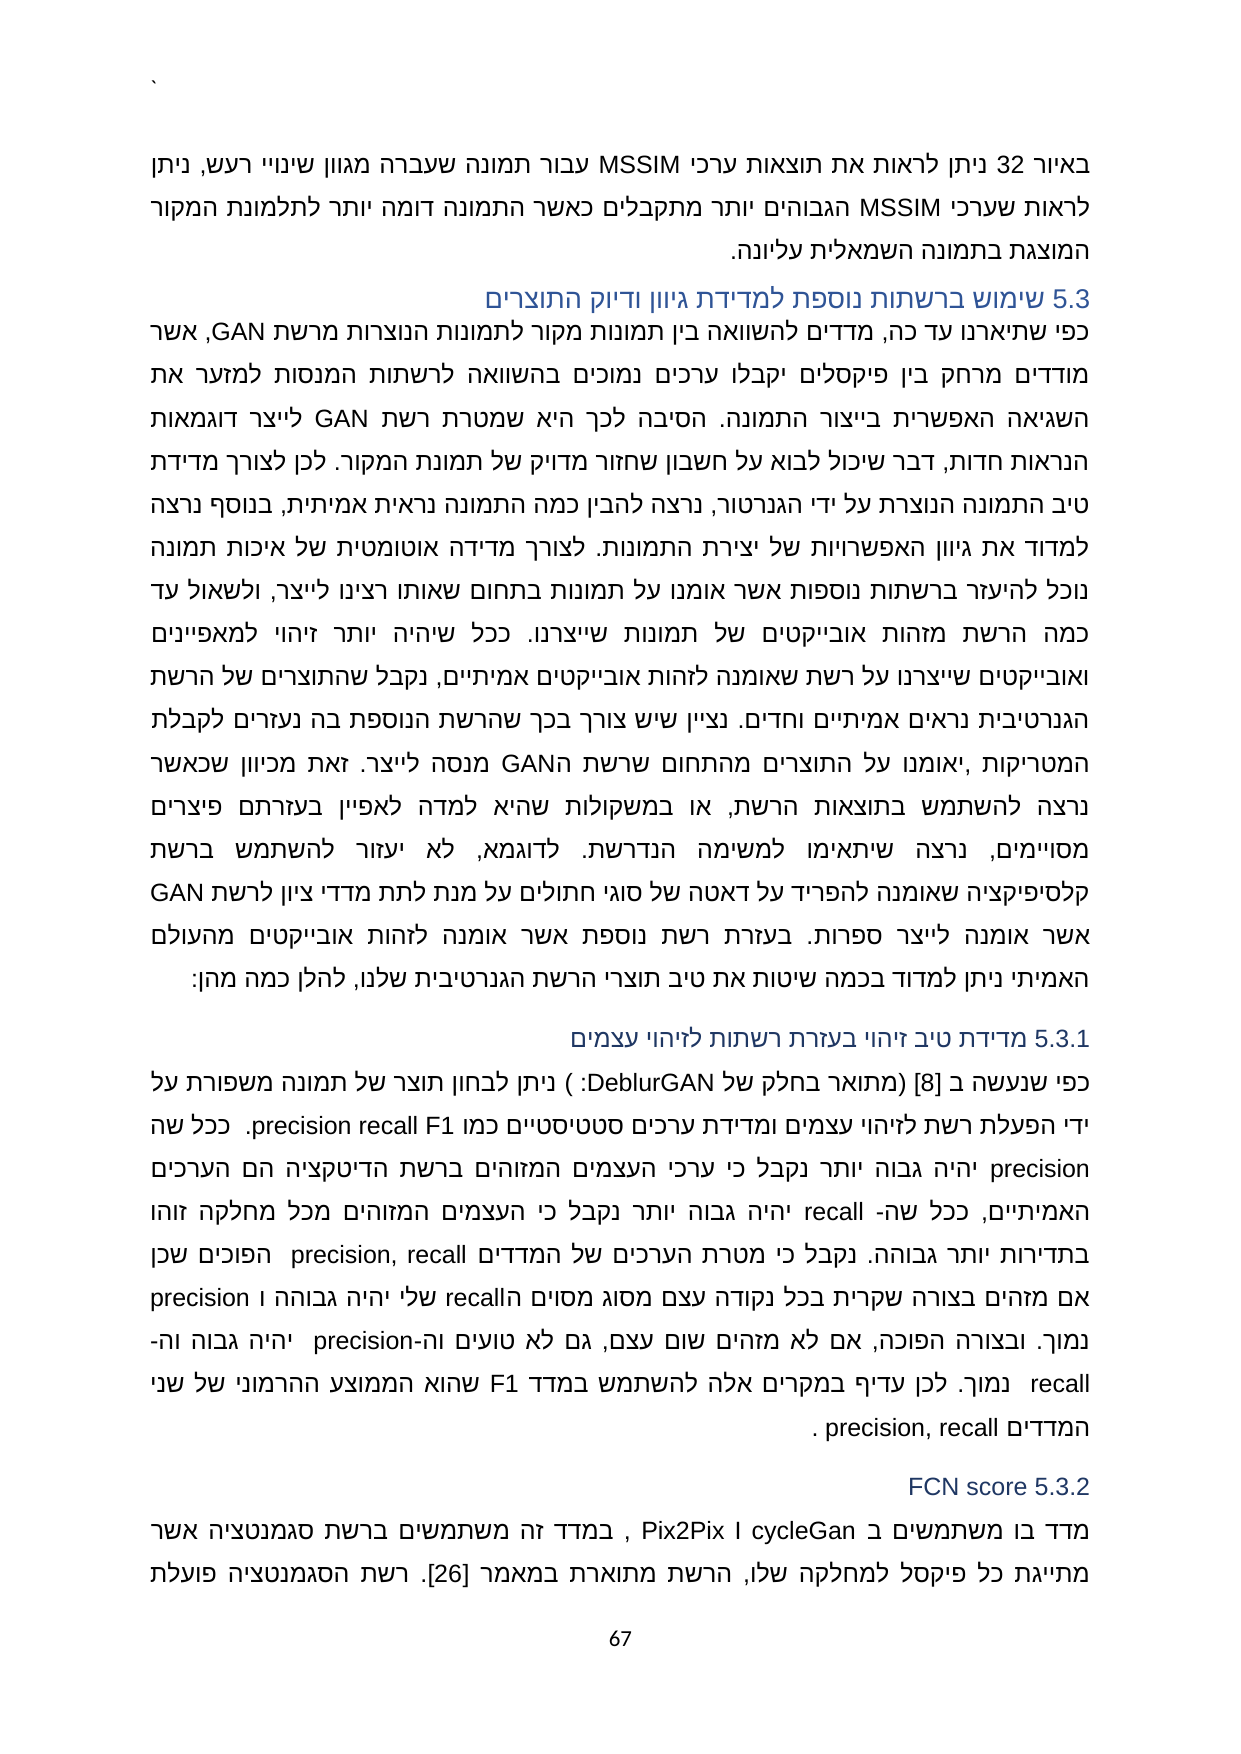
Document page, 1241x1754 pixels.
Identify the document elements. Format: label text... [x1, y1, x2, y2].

text באיור 32 ניתן לראות את תוצאות ערכי MSSIM עבור תמונה שעברה מגוון שינויי רעש, ניתן לראות שערכי MSSIM הגבוהים יותר מתקבלים כאשר התמונה דומה יותר לתלמונת המקור המוצגת בתמונה השמאלית עליונה. [150, 150, 1090, 265]
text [150, 1516, 1090, 1588]
subtitle 5.3.2 FCN score [150, 1472, 1090, 1501]
subtitle 5.3 שימוש ברשתות נוספת למדידת גיוון ודיוק התוצרים [150, 283, 1090, 315]
text כפי שתיארנו עד כה, מדדים להשוואה בין תמונות מקור לתמונות הנוצרות מרשת GAN, אשר מודדים מרחק בין פיקסלים יקבלו ערכים נמוכים בהשוואה לרשתות המנסות למזער את השגיאה האפשרית בייצור התמונה. הסיבה לכך היא שמטרת רשת GAN לייצר דוגמאות הנראות חדות, דבר שיכול לבוא על חשבון שחזור מדויק של תמונת המקור. לכן לצורך מדידת טיב התמונה הנוצרת על ידי הגנרטור, נרצה להבין כמה התמונה נראית אמיתית, בנוסף נרצה למדוד את גיוון האפשרויות של יצירת התמונות. לצורך מדידה אוטומטית של איכות תמונה נוכל להיעזר ברשתות נוספות אשר אומנו על תמונות בתחום שאותו רצינו לייצר, ולשאול עד כמה הרשת מזהות אובייקטים של תמונות שייצרנו. ככל שיהיה יותר זיהוי למאפיינים ואובייקטים שייצרנו על רשת שאומנה לזהות אובייקטים אמיתיים, נקבל שהתוצרים של הרשת הגנרטיבית נראים אמיתיים וחדים. נציין שיש צורך בכך שהרשת הנוספת בה נעזרים לקבלת המטריקות ,יאומנו על התוצרים מהתחום שרשת הGAN מנסה לייצר. זאת מכיוון שכאשר נרצה להשתמש בתוצאות הרשת, או במשקולות שהיא למדה לאפיין בעזרתם פיצרים מסויימים, נרצה שיתאימו למשימה הנדרשת. לדוגמא, לא יעזור להשתמש ברשת קלסיפיקציה שאומנה להפריד על דאטה של סוגי חתולים על מנת לתת מדדי ציון לרשת GAN אשר אומנה לייצר ספרות. בעזרת רשת נוספת אשר אומנה לזהות אובייקטים מהעולם האמיתי ניתן למדוד בכמה שיטות את טיב תוצרי הרשת הגנרטיבית שלנו, להלן כמה מהן: [150, 317, 1090, 993]
text כפי שנעשה ב [8] (מתואר בחלק של DeblurGAN: ) ניתן לבחון תוצר של תמונה משפורת על ידי הפעלת רשת לזיהוי עצמים ומדידת ערכים סטטיסטיים כמו precision recall F1. ככל שה precision יהיה גבוה יותר נקבל כי ערכי העצמים המזוהים ברשת הדיטקציה הם הערכים האמיתיים, ככל שה- recall יהיה גבוה יותר נקבל כי העצמים המזוהים מכל מחלקה זוהו בתדירות יותר גבוהה. נקבל כי מטרת הערכים של המדדים precision, recall הפוכים שכן אם מזהים בצורה שקרית בכל נקודה עצם מסוג מסוים הrecall שלי יהיה גבוהה ו precision נמוך. ובצורה הפוכה, אם לא מזהים שום עצם, גם לא טועים וה-precision יהיה גבוה וה-recall נמוך. לכן עדיף במקרים אלה להשתמש במדד F1 שהוא הממוצע ההרמוני של שני המדדים precision, recall . [150, 1067, 1090, 1441]
subtitle 5.3.1 מדידת טיב זיהוי בעזרת רשתות לזיהוי עצמים [150, 1024, 1090, 1053]
